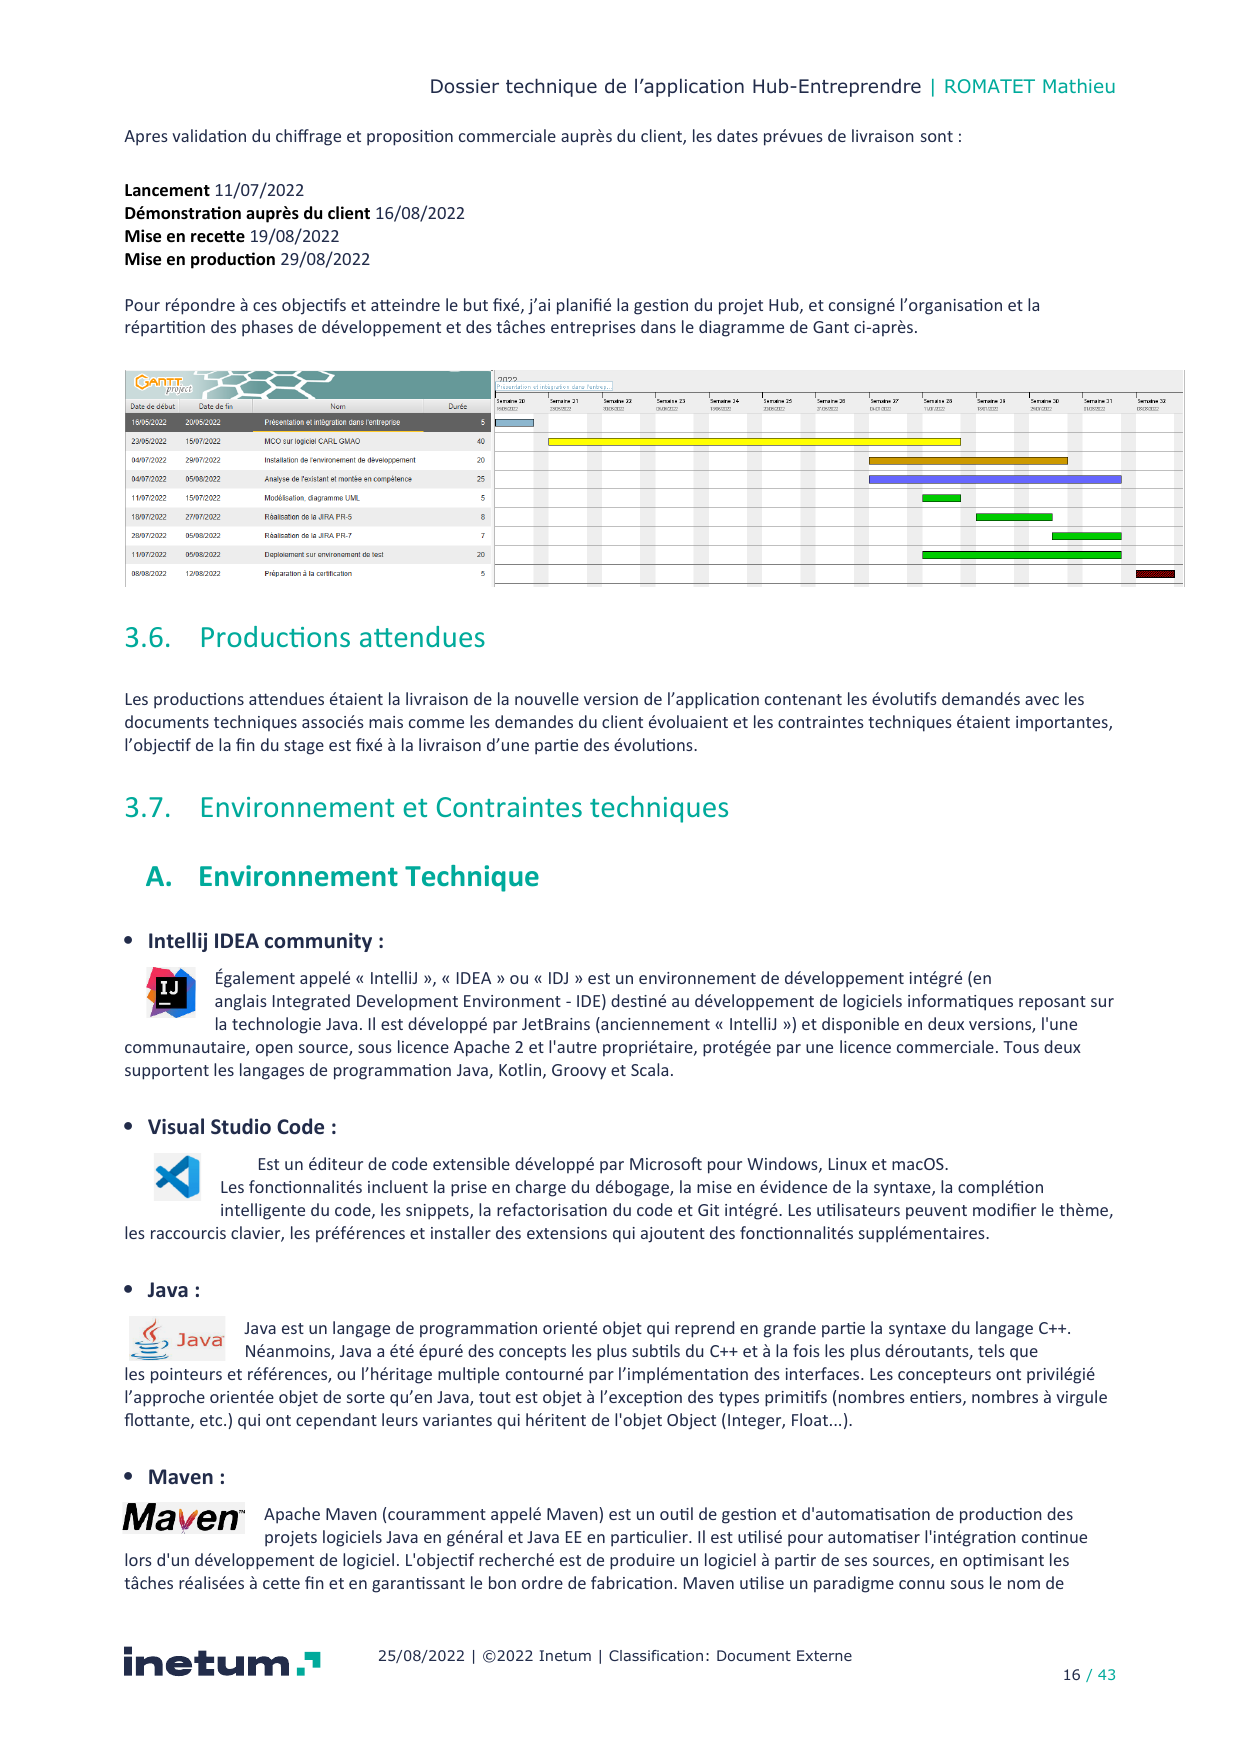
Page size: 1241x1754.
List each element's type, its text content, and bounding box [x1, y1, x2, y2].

text Lancement 11/07/2022 [124, 178, 1116, 201]
subtitle Environnement et Contraintes techniques [124, 787, 1116, 825]
subtitle Productions attendues [124, 618, 1116, 656]
list Java : [124, 1276, 1116, 1303]
list Intellij IDEA community : [124, 926, 1116, 954]
list Maven : [124, 1462, 1116, 1490]
picture [146, 967, 196, 1018]
picture [124, 370, 1185, 587]
text Apres validation du chiffrage et proposition commerciale auprès du client, les dates prévues de livraison sont : [124, 124, 1116, 147]
text Démonstration auprès du client 16/08/2022 [124, 201, 1116, 224]
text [124, 1502, 1116, 1594]
picture [129, 1316, 226, 1361]
text Mise en recette 19/08/2022 [124, 224, 1116, 247]
text Mise en production 29/08/2022 [124, 247, 1116, 270]
text Est un éditeur de code extensible développé par Microsoft pour Windows, Linux et macOS. [202, 1153, 1116, 1176]
text Également appelé « IntelliJ », « IDEA » ou « IDJ » est un environnement de développement intégré (en anglais Integrated Development Environment - IDE) destiné au développement de logiciels informatiques reposant sur la technologie Java. Il est développé par JetBrains (anciennement « IntelliJ ») et disponible en deux versions, l'une communautaire, open source, sous licence Apache 2 et l'autre propriétaire, protégée par une licence commerciale. Tous deux supportent les langages de programmation Java, Kotlin, Groovy et Scala. [124, 966, 1116, 1081]
text Java est un langage de programmation orienté objet qui reprend en grande partie la syntaxe du langage C++. Néanmoins, Java a été épuré des concepts les plus subtils du C++ et à la fois les plus déroutants, tels que les pointeurs et références, ou l’héritage multiple contourné par l’implémentation des interfaces. Les concepteurs ont privilégié l’approche orientée objet de sorte qu’en Java, tout est objet à l’exception des types primitifs (nombres entiers, nombres à virgule flottante, etc.) qui ont cependant leurs variantes qui héritent de l'objet Object (Integer, Float...). [124, 1316, 1116, 1431]
picture [153, 1153, 202, 1201]
text Pour répondre à ces objectifs et atteindre le but fixé, j’ai planifié la gestion du projet Hub, et consigné l’organisation et la répartition des phases de développement et des tâches entreprises dans le diagramme de Gant ci-après. [124, 293, 1116, 339]
text Les productions attendues étaient la livraison de la nouvelle version de l’application contenant les évolutifs demandés avec les documents techniques associés mais comme les demandes du client évoluaient et les contraintes techniques étaient importantes, l’objectif de la fin du stage est fixé à la livraison d’une partie des évolutions. [124, 687, 1116, 756]
picture [122, 1502, 245, 1534]
list Visual Studio Code : [124, 1112, 1116, 1140]
subtitle Environnement Technique [145, 856, 1116, 894]
text Les fonctionnalités incluent la prise en charge du débogage, la mise en évidence de la syntaxe, la complétion intelligente du code, les snippets, la refactorisation du code et Git intégré. Les utilisateurs peuvent modifier le thème, les raccourcis clavier, les préférences et installer des extensions qui ajoutent des fonctionnalités supplémentaires. [124, 1176, 1116, 1244]
